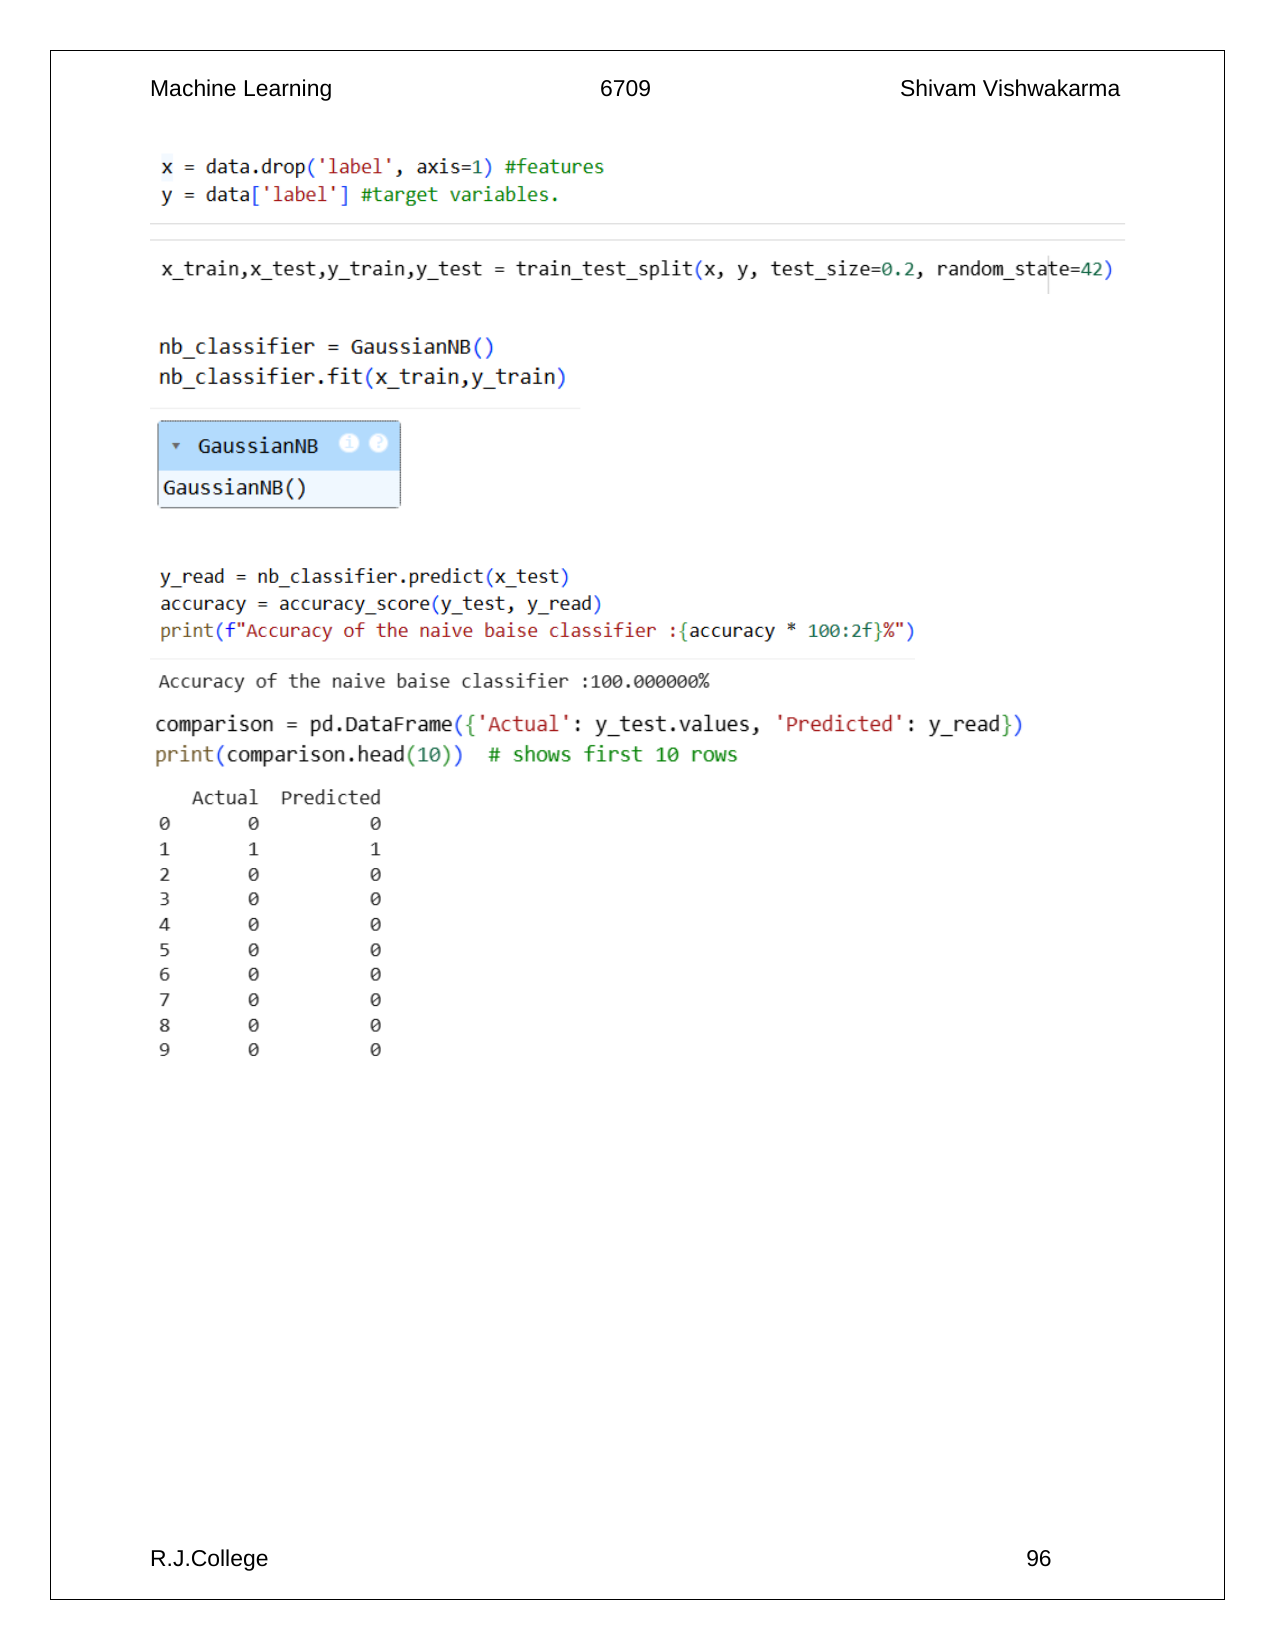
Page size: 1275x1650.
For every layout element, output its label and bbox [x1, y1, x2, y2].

picture [150, 330, 581, 521]
picture [150, 702, 1036, 778]
picture [150, 781, 396, 1063]
picture [150, 150, 1125, 294]
picture [150, 557, 915, 699]
